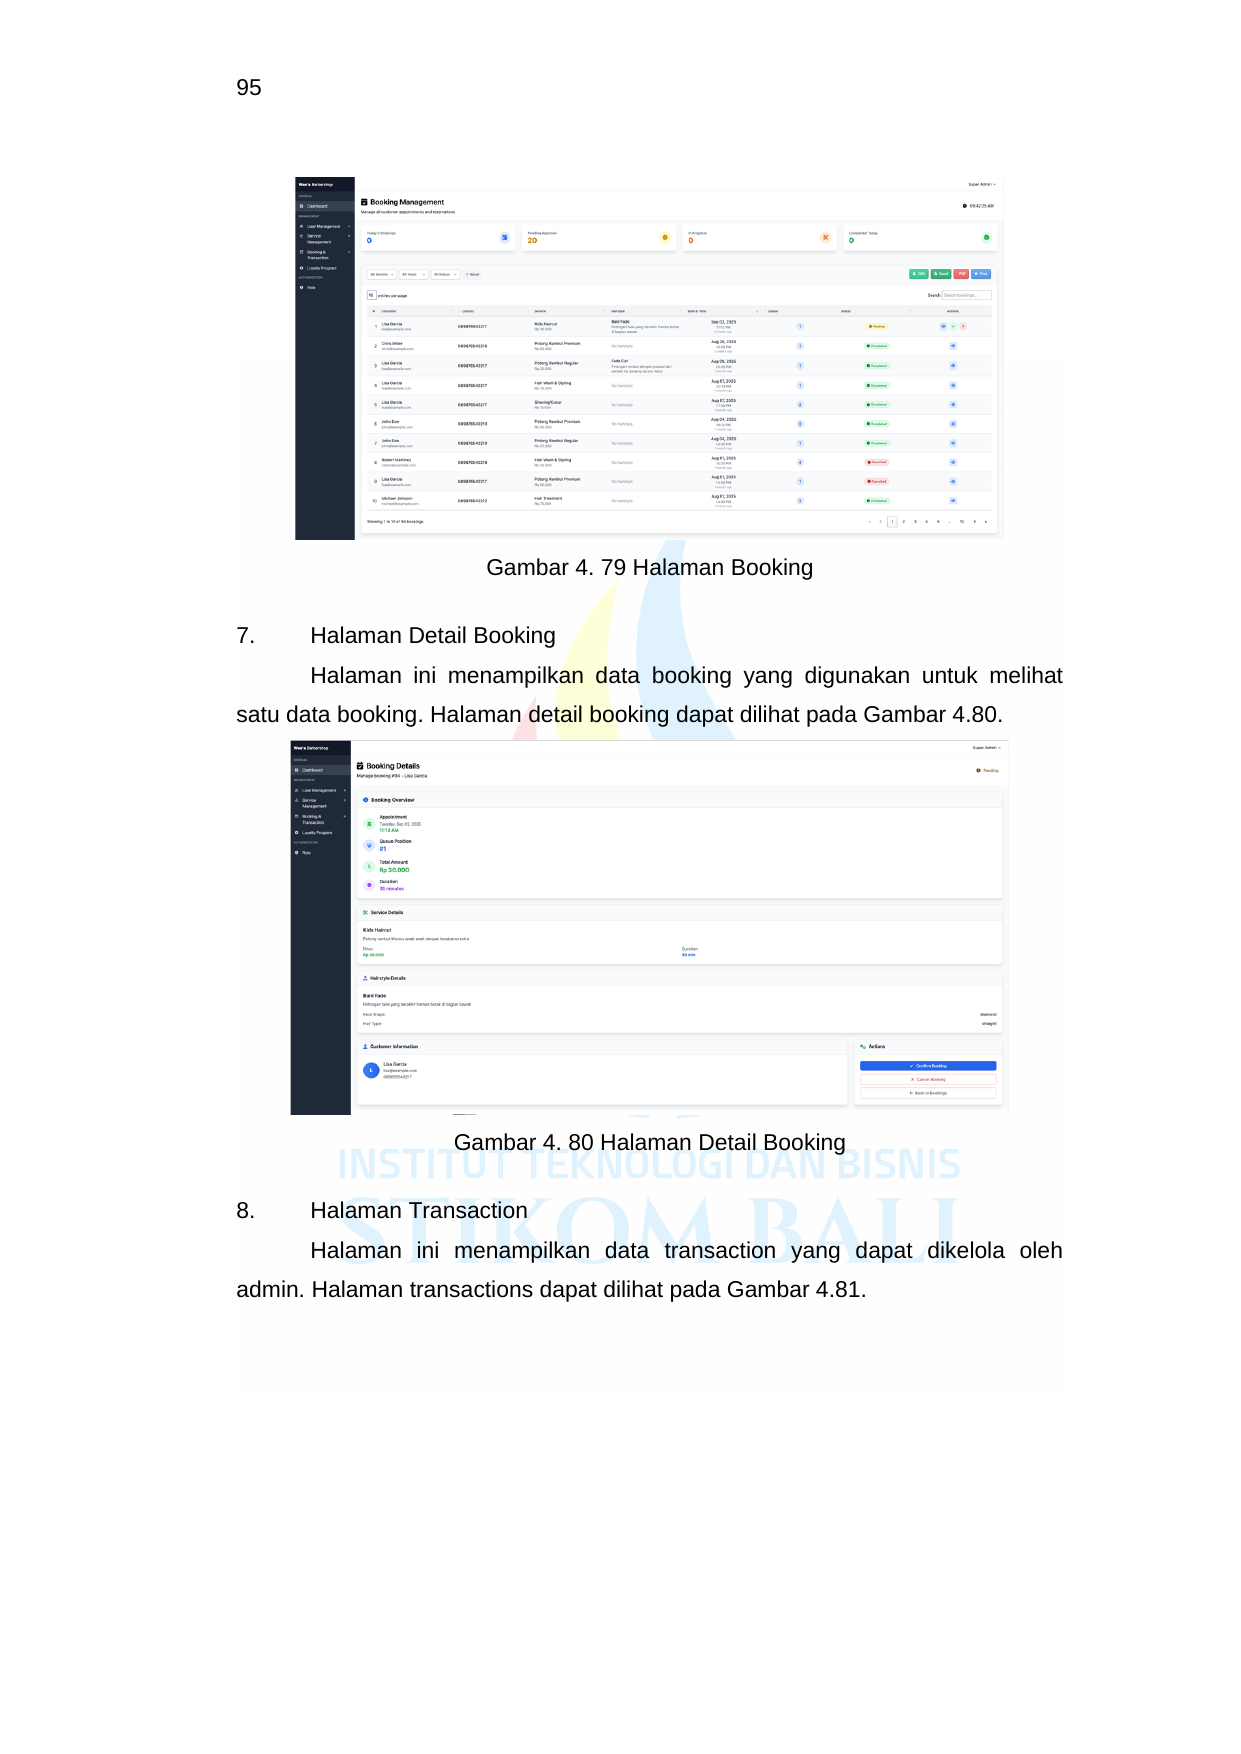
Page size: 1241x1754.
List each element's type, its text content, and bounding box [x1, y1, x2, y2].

picture [290, 740, 1009, 1115]
list Halaman Transaction [236, 1197, 1063, 1224]
text Halaman ini menampilkan data transaction yang dapat dikelola oleh admin. Halaman transactions dapat dilihat pada Gambar 4.81. [236, 1237, 1063, 1303]
picture [295, 177, 1004, 540]
text Gambar 4. 79 Halaman Booking [236, 554, 1063, 580]
text Halaman ini menampilkan data booking yang digunakan untuk melihat satu data booking. Halaman detail booking dapat dilihat pada Gambar 4.80. [236, 662, 1063, 728]
text Gambar 4. 80 Halaman Detail Booking [236, 1129, 1063, 1156]
list Halaman Detail Booking [236, 622, 1063, 649]
